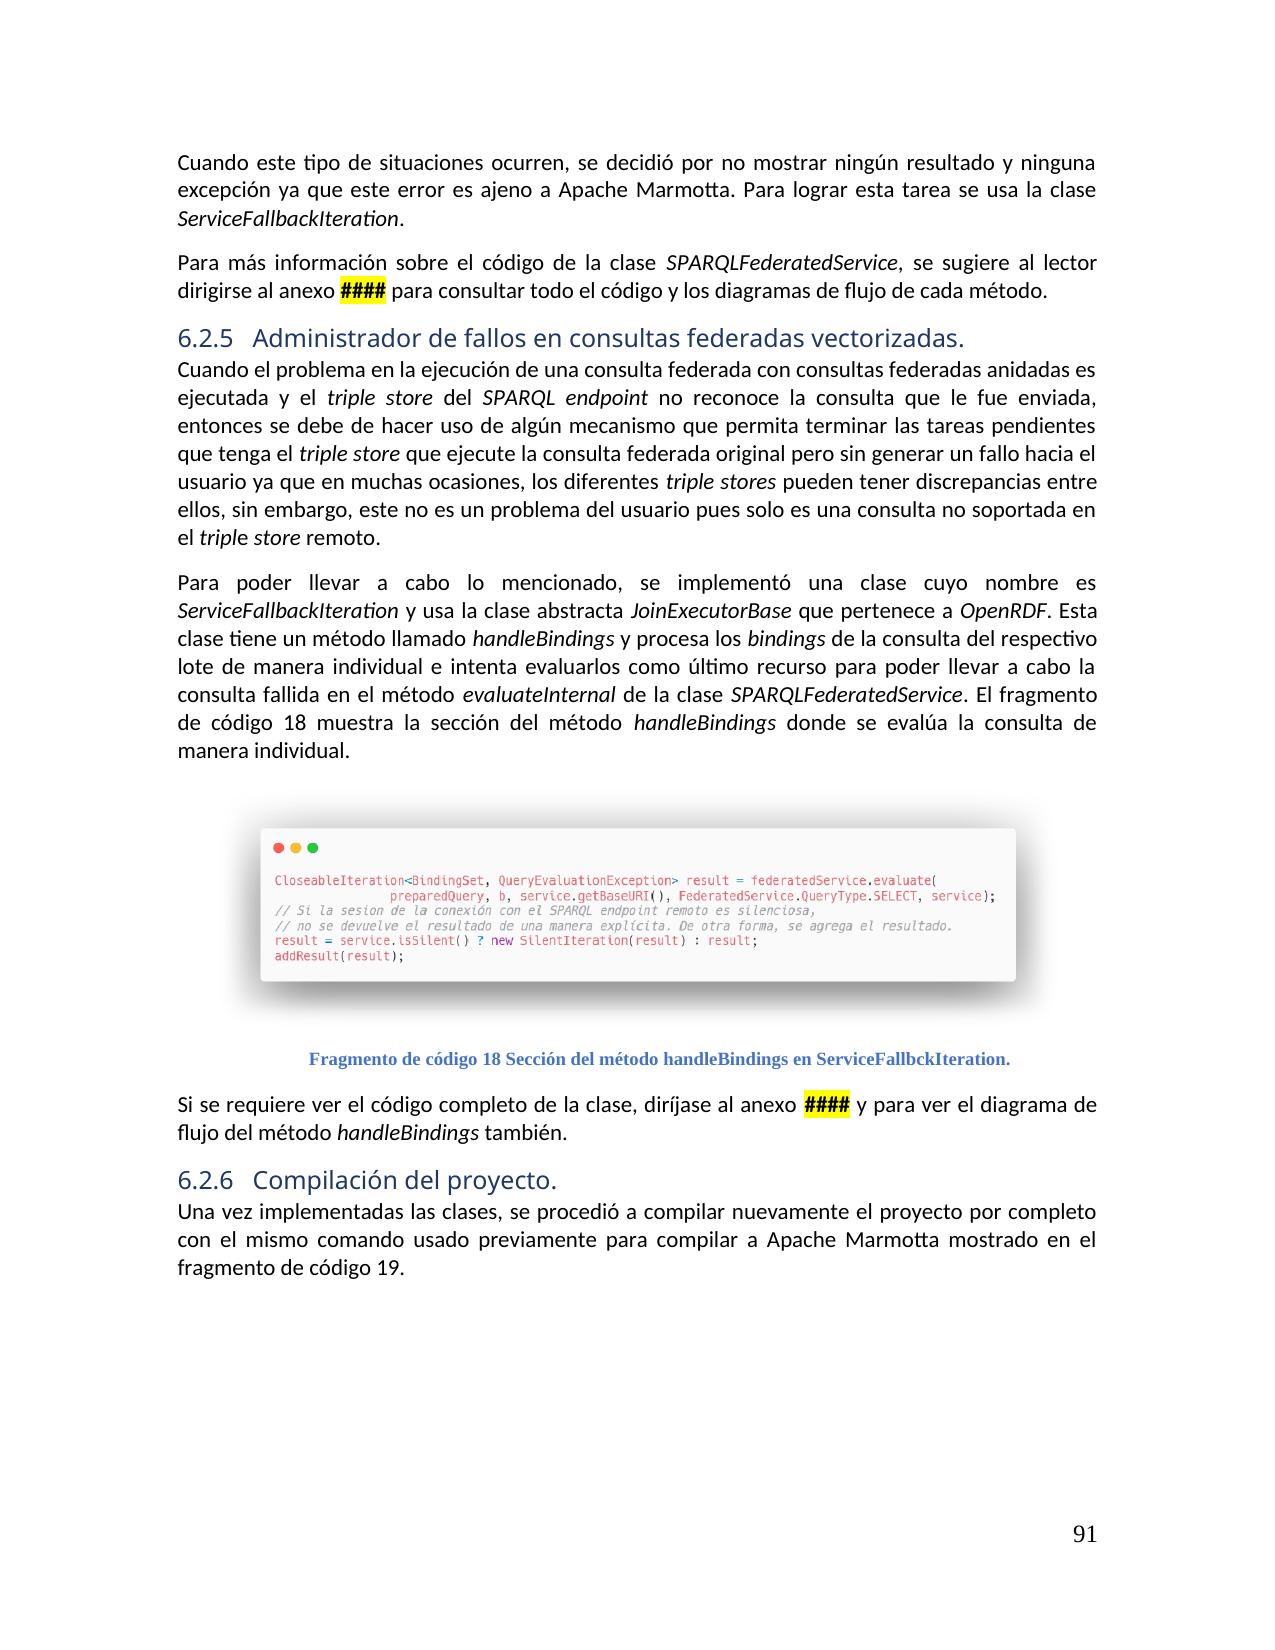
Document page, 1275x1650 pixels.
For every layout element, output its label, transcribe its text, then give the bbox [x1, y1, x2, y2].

picture [244, 812, 1032, 998]
subtitle Compilación del proyecto. [177, 1163, 1098, 1197]
text Si se requiere ver el código completo de la clase, diríjase al anexo #### y para ver el diagrama de flujo del método handleBindings también. [177, 1090, 1098, 1146]
text Para más información sobre el código de la clase SPARQLFederatedService, se sugiere al lector dirigirse al anexo #### para consultar todo el código y los diagramas de flujo de cada método. [177, 248, 1098, 304]
text Para poder llevar a cabo lo mencionado, se implementó una clase cuyo nombre es ServiceFallbackIteration y usa la clase abstracta JoinExecutorBase que pertenece a OpenRDF. Esta clase tiene un método llamado handleBindings y procesa los bindings de la consulta del respectivo lote de manera individual e intenta evaluarlos como último recurso para poder llevar a cabo la consulta fallida en el método evaluateInternal de la clase SPARQLFederatedService. El fragmento de código 18 muestra la sección del método handleBindings donde se evalúa la consulta de manera individual. [177, 568, 1098, 764]
text Cuando el problema en la ejecución de una consulta federada con consultas federadas anidadas es ejecutada y el triple store del SPARQL endpoint no reconoce la consulta que le fue enviada, entonces se debe de hacer uso de algún mecanismo que permita terminar las tareas pendientes que tenga el triple store que ejecute la consulta federada original pero sin generar un fallo hacia el usuario ya que en muchas ocasiones, los diferentes triple stores pueden tener discrepancias entre ellos, sin embargo, este no es un problema del usuario pues solo es una consulta no soportada en el triple store remoto. [177, 355, 1098, 551]
text Cuando este tipo de situaciones ocurren, se decidió por no mostrar ningún resultado y ninguna excepción ya que este error es ajeno a Apache Marmotta. Para lograr esta tarea se usa la clase ServiceFallbackIteration. [177, 148, 1098, 232]
subtitle Administrador de fallos en consultas federadas vectorizadas. [177, 321, 1098, 355]
text Fragmento de código 18 Sección del método handleBindings en ServiceFallbckIteration. [177, 1048, 1098, 1069]
text Una vez implementadas las clases, se procedió a compilar nuevamente el proyecto por completo con el mismo comando usado previamente para compilar a Apache Marmotta mostrado en el fragmento de código 19. [177, 1197, 1098, 1281]
